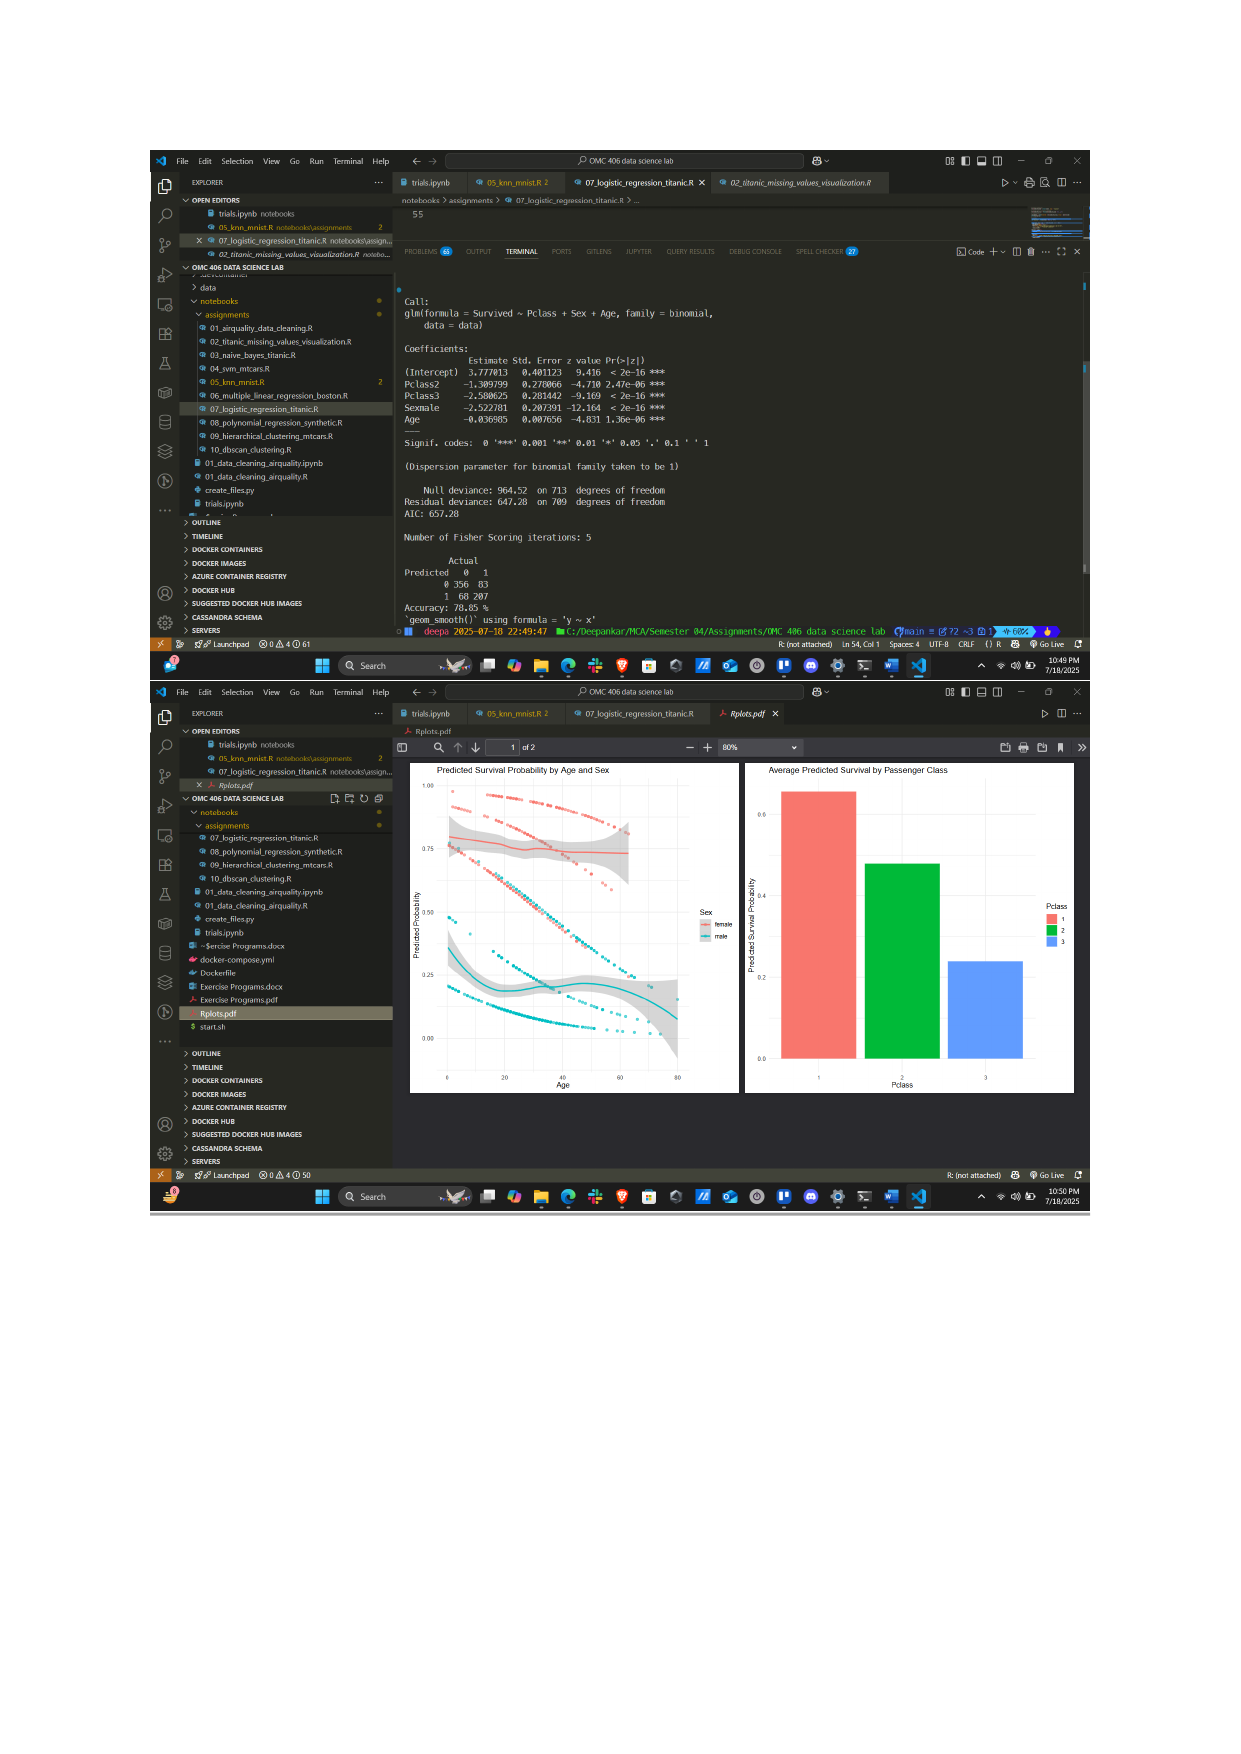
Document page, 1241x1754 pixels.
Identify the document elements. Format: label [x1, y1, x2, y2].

picture [150, 150, 1090, 680]
picture [150, 681, 1090, 1211]
